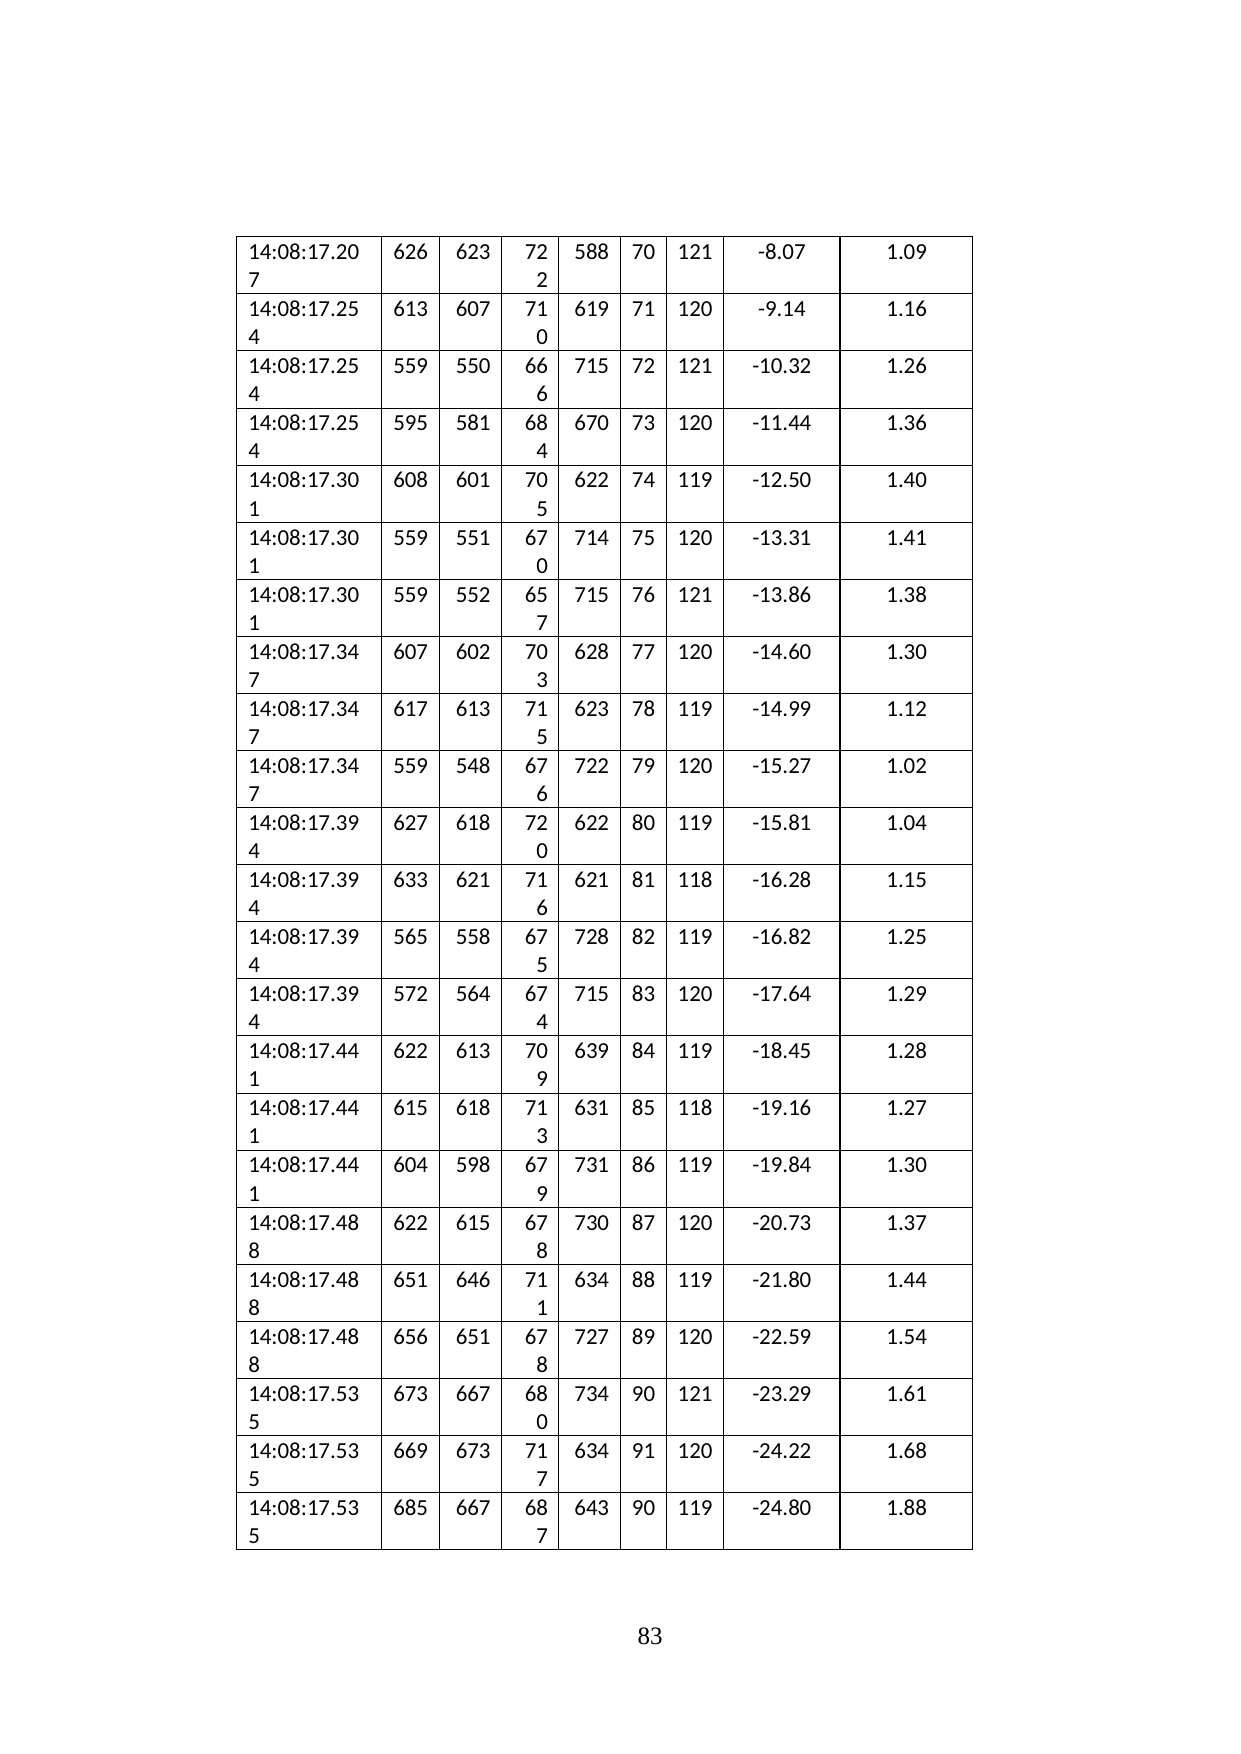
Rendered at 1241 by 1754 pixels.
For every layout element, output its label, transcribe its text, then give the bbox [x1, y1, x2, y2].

table_cell -16.28 [724, 865, 839, 921]
table_cell 1.27 [841, 1094, 972, 1149]
table_cell 613 [382, 294, 439, 350]
table_cell 120 [667, 1208, 723, 1264]
table_cell 1.88 [841, 1493, 972, 1549]
table_cell 121 [667, 237, 723, 293]
table_cell 14:08:17.394 [237, 922, 381, 978]
table_cell 713 [502, 1094, 558, 1149]
table_cell 83 [621, 979, 666, 1035]
table_cell 607 [382, 637, 439, 693]
table_cell 639 [559, 1036, 620, 1092]
table_cell 715 [559, 351, 620, 407]
table_cell 85 [621, 1094, 666, 1149]
table_cell 120 [667, 751, 723, 807]
table_cell 643 [559, 1493, 620, 1549]
table_cell 14:08:17.394 [237, 808, 381, 864]
table_cell 673 [440, 1436, 501, 1492]
table_cell 565 [382, 922, 439, 978]
table_cell 730 [559, 1208, 620, 1264]
table_cell 121 [667, 1379, 723, 1435]
table_cell 120 [667, 637, 723, 693]
table_cell 14:08:17.394 [237, 865, 381, 921]
table_cell 1.37 [841, 1208, 972, 1264]
table_cell 552 [440, 580, 501, 636]
table_cell 619 [559, 294, 620, 350]
table_cell -24.22 [724, 1436, 839, 1492]
table_cell 604 [382, 1151, 439, 1207]
table_cell 709 [502, 1036, 558, 1092]
table_cell 657 [502, 580, 558, 636]
table_cell 559 [382, 580, 439, 636]
table_cell 714 [559, 523, 620, 579]
table_cell 623 [440, 237, 501, 293]
table_cell 14:08:17.488 [237, 1208, 381, 1264]
table_cell 558 [440, 922, 501, 978]
table_cell 119 [667, 1265, 723, 1321]
table_cell -14.99 [724, 694, 839, 750]
table_cell 673 [382, 1379, 439, 1435]
table_cell 91 [621, 1436, 666, 1492]
table_cell 1.28 [841, 1036, 972, 1092]
table_cell 1.30 [841, 1151, 972, 1207]
table_cell -9.14 [724, 294, 839, 350]
table_cell 82 [621, 922, 666, 978]
table_cell 75 [621, 523, 666, 579]
table_cell 14:08:17.441 [237, 1151, 381, 1207]
table_cell 669 [382, 1436, 439, 1492]
table_cell 1.54 [841, 1322, 972, 1378]
table_cell 705 [502, 466, 558, 522]
table_cell 633 [382, 865, 439, 921]
table_cell 631 [559, 1094, 620, 1149]
table_cell 1.61 [841, 1379, 972, 1435]
table_cell 731 [559, 1151, 620, 1207]
table_cell 87 [621, 1208, 666, 1264]
table_cell 675 [502, 922, 558, 978]
table_cell 119 [667, 1151, 723, 1207]
table_cell 14:08:17.301 [237, 466, 381, 522]
table_cell -10.32 [724, 351, 839, 407]
table_cell 678 [502, 1322, 558, 1378]
table_cell 119 [667, 466, 723, 522]
table_cell 14:08:17.207 [237, 237, 381, 293]
table_cell 627 [382, 808, 439, 864]
table_cell 88 [621, 1265, 666, 1321]
table_cell 1.04 [841, 808, 972, 864]
table_cell -8.07 [724, 237, 839, 293]
table_cell 715 [559, 580, 620, 636]
table_cell 79 [621, 751, 666, 807]
table_cell 73 [621, 409, 666, 464]
table_cell 90 [621, 1493, 666, 1549]
table_cell 715 [559, 979, 620, 1035]
table_cell 14:08:17.254 [237, 409, 381, 464]
table_cell 613 [440, 694, 501, 750]
table_cell 1.16 [841, 294, 972, 350]
table_cell 1.38 [841, 580, 972, 636]
table_cell 14:08:17.488 [237, 1265, 381, 1321]
table_cell 607 [440, 294, 501, 350]
table_cell -21.80 [724, 1265, 839, 1321]
table_cell 559 [382, 751, 439, 807]
table_cell 651 [440, 1322, 501, 1378]
table_cell 120 [667, 409, 723, 464]
table_cell 14:08:17.254 [237, 351, 381, 407]
table_cell 722 [559, 751, 620, 807]
table_cell 615 [382, 1094, 439, 1149]
table_cell 120 [667, 294, 723, 350]
table_cell 1.40 [841, 466, 972, 522]
table_cell 121 [667, 351, 723, 407]
table_cell 588 [559, 237, 620, 293]
table_cell 615 [440, 1208, 501, 1264]
table_cell 670 [559, 409, 620, 464]
table_cell 581 [440, 409, 501, 464]
table_cell 550 [440, 351, 501, 407]
table_cell 680 [502, 1379, 558, 1435]
table_cell 728 [559, 922, 620, 978]
table_cell 656 [382, 1322, 439, 1378]
table_cell 626 [382, 237, 439, 293]
table_cell 628 [559, 637, 620, 693]
table_cell -23.29 [724, 1379, 839, 1435]
table_cell 710 [502, 294, 558, 350]
table_cell 1.44 [841, 1265, 972, 1321]
table_cell 118 [667, 1094, 723, 1149]
table_cell 687 [502, 1493, 558, 1549]
table_cell 618 [440, 808, 501, 864]
table_cell 548 [440, 751, 501, 807]
table_cell 74 [621, 466, 666, 522]
table_cell 14:08:17.535 [237, 1436, 381, 1492]
table_cell 86 [621, 1151, 666, 1207]
table_cell 14:08:17.488 [237, 1322, 381, 1378]
table_cell 1.26 [841, 351, 972, 407]
table_cell 119 [667, 808, 723, 864]
table_cell 120 [667, 1322, 723, 1378]
table_cell 1.30 [841, 637, 972, 693]
table_cell 618 [440, 1094, 501, 1149]
table_cell 716 [502, 865, 558, 921]
table_cell 679 [502, 1151, 558, 1207]
table_cell 89 [621, 1322, 666, 1378]
table_cell 666 [502, 351, 558, 407]
table_cell 667 [440, 1493, 501, 1549]
table_cell 678 [502, 1208, 558, 1264]
table_cell 14:08:17.347 [237, 694, 381, 750]
table_cell -16.82 [724, 922, 839, 978]
table_cell -20.73 [724, 1208, 839, 1264]
table_cell 621 [559, 865, 620, 921]
table_cell -18.45 [724, 1036, 839, 1092]
table_cell 80 [621, 808, 666, 864]
table_cell 621 [440, 865, 501, 921]
table_cell 14:08:17.441 [237, 1094, 381, 1149]
table_cell 601 [440, 466, 501, 522]
table_cell 14:08:17.301 [237, 580, 381, 636]
table_cell 14:08:17.441 [237, 1036, 381, 1092]
table_cell -15.27 [724, 751, 839, 807]
table_cell 1.29 [841, 979, 972, 1035]
table_cell 622 [382, 1036, 439, 1092]
table_cell 685 [382, 1493, 439, 1549]
table_cell 703 [502, 637, 558, 693]
table_cell 1.09 [841, 237, 972, 293]
table_cell -11.44 [724, 409, 839, 464]
table_cell 623 [559, 694, 620, 750]
table_cell 720 [502, 808, 558, 864]
table_cell 76 [621, 580, 666, 636]
table_cell 717 [502, 1436, 558, 1492]
table_cell 119 [667, 1493, 723, 1549]
table_cell 617 [382, 694, 439, 750]
table_cell 634 [559, 1436, 620, 1492]
table_cell -13.86 [724, 580, 839, 636]
table_cell 667 [440, 1379, 501, 1435]
table_cell 121 [667, 580, 723, 636]
table_cell 711 [502, 1265, 558, 1321]
table_cell 120 [667, 1436, 723, 1492]
table_cell 1.68 [841, 1436, 972, 1492]
table_cell -14.60 [724, 637, 839, 693]
table_cell 1.02 [841, 751, 972, 807]
table_cell 72 [621, 351, 666, 407]
table_cell 1.41 [841, 523, 972, 579]
table_cell -24.80 [724, 1493, 839, 1549]
table_cell 722 [502, 237, 558, 293]
table_cell 70 [621, 237, 666, 293]
table_cell 622 [559, 466, 620, 522]
table_cell 564 [440, 979, 501, 1035]
table_cell 14:08:17.347 [237, 637, 381, 693]
table_cell 595 [382, 409, 439, 464]
table_cell 727 [559, 1322, 620, 1378]
table_cell 551 [440, 523, 501, 579]
table_cell 559 [382, 523, 439, 579]
table_cell 559 [382, 351, 439, 407]
table_cell 84 [621, 1036, 666, 1092]
table_cell 118 [667, 865, 723, 921]
table_cell 1.36 [841, 409, 972, 464]
table_cell 120 [667, 979, 723, 1035]
table_cell 676 [502, 751, 558, 807]
table_cell 14:08:17.535 [237, 1379, 381, 1435]
table_cell 14:08:17.254 [237, 294, 381, 350]
table_cell 14:08:17.394 [237, 979, 381, 1035]
table_cell 674 [502, 979, 558, 1035]
table_cell 651 [382, 1265, 439, 1321]
table_cell -17.64 [724, 979, 839, 1035]
table_cell 120 [667, 523, 723, 579]
table_cell 613 [440, 1036, 501, 1092]
table_cell 14:08:17.301 [237, 523, 381, 579]
table_cell 78 [621, 694, 666, 750]
table_cell 622 [382, 1208, 439, 1264]
table_cell 670 [502, 523, 558, 579]
table_cell 622 [559, 808, 620, 864]
table_cell 646 [440, 1265, 501, 1321]
table_cell -22.59 [724, 1322, 839, 1378]
table_cell 14:08:17.347 [237, 751, 381, 807]
table_cell 81 [621, 865, 666, 921]
table_cell 572 [382, 979, 439, 1035]
table_cell 715 [502, 694, 558, 750]
table_cell 1.25 [841, 922, 972, 978]
table_cell 90 [621, 1379, 666, 1435]
table_cell 71 [621, 294, 666, 350]
table_cell 608 [382, 466, 439, 522]
table_cell 1.12 [841, 694, 972, 750]
table_cell -12.50 [724, 466, 839, 522]
table_cell -15.81 [724, 808, 839, 864]
table_cell -13.31 [724, 523, 839, 579]
table_cell -19.84 [724, 1151, 839, 1207]
table_cell 119 [667, 922, 723, 978]
table_cell 119 [667, 1036, 723, 1092]
table_cell 119 [667, 694, 723, 750]
table_cell -19.16 [724, 1094, 839, 1149]
table_cell 734 [559, 1379, 620, 1435]
table_cell 684 [502, 409, 558, 464]
table_cell 598 [440, 1151, 501, 1207]
table_cell 14:08:17.535 [237, 1493, 381, 1549]
table_cell 602 [440, 637, 501, 693]
table_cell 77 [621, 637, 666, 693]
table_cell 1.15 [841, 865, 972, 921]
table_cell 634 [559, 1265, 620, 1321]
